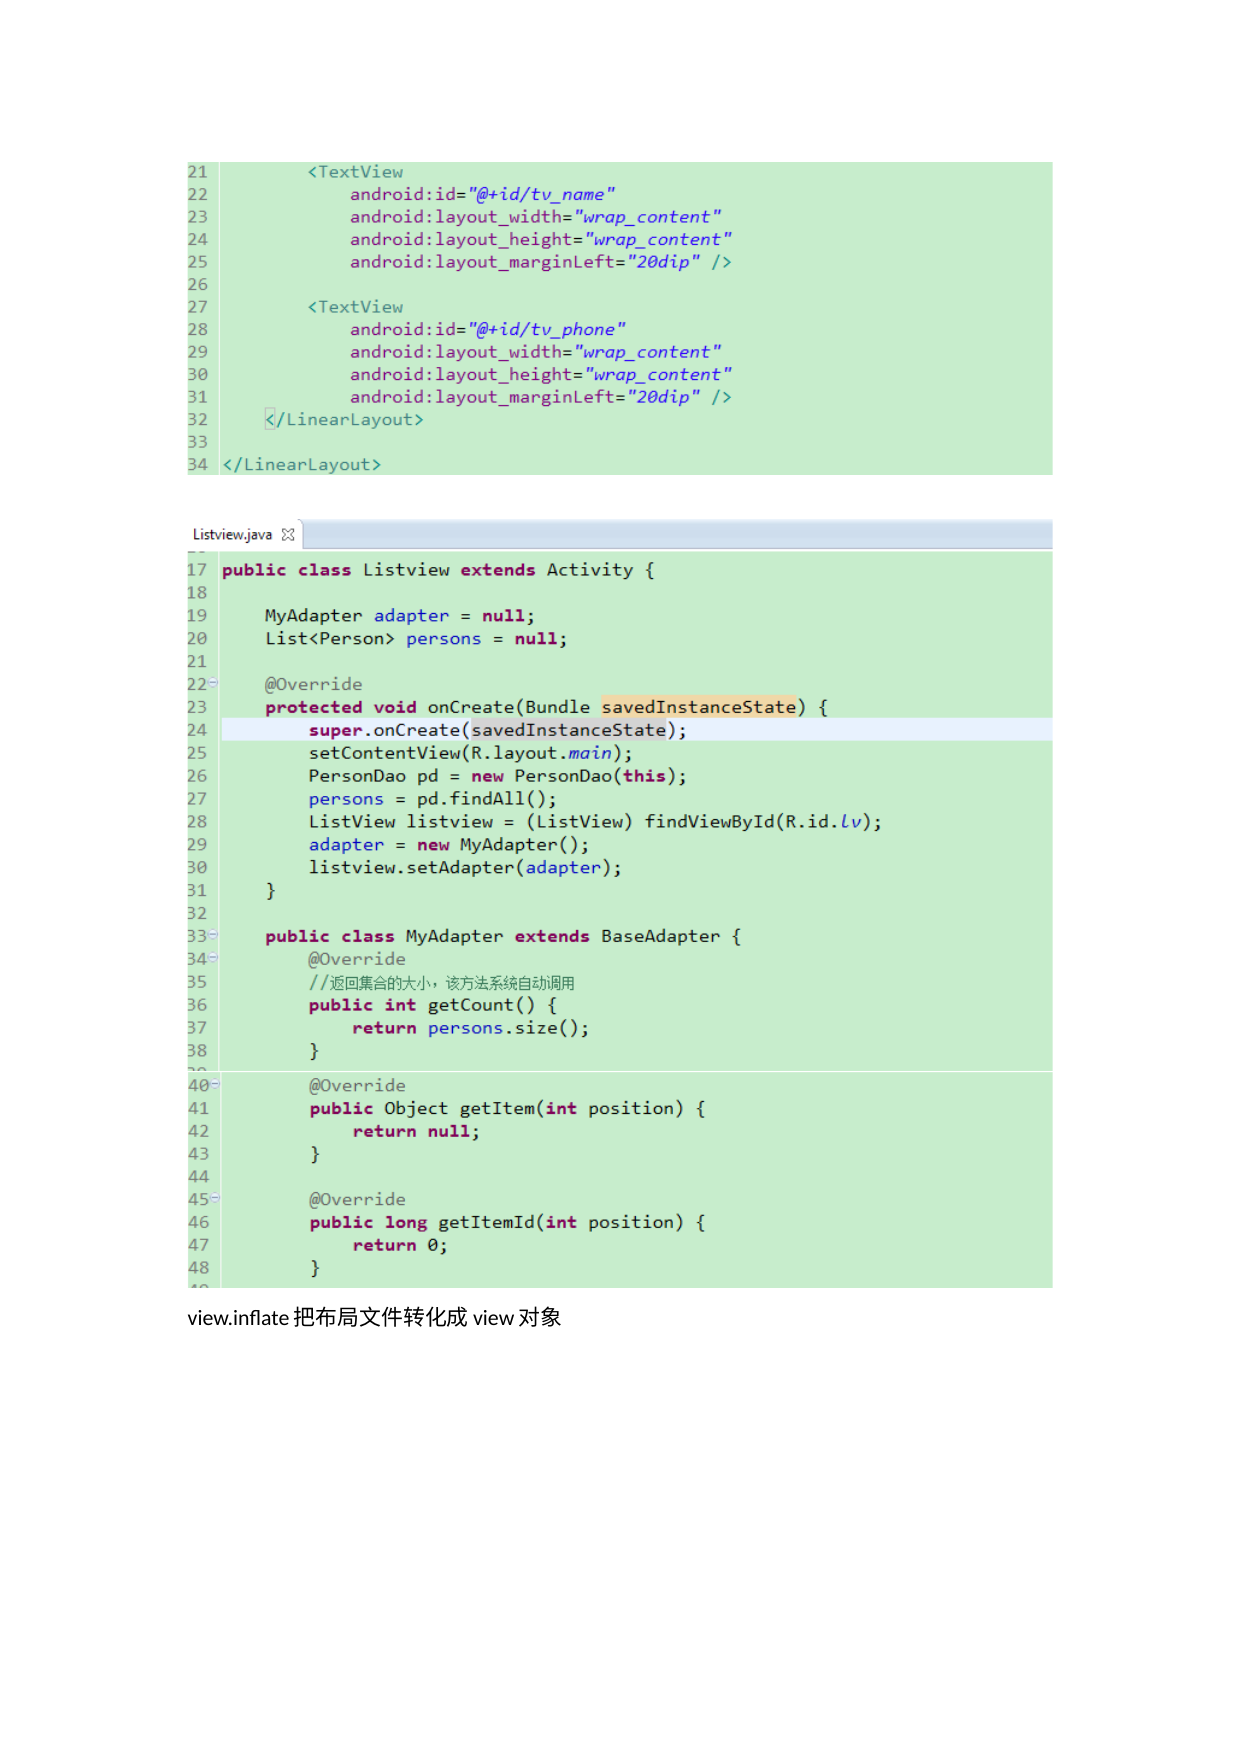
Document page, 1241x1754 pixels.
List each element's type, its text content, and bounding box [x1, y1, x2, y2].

picture [187, 162, 1053, 475]
picture [187, 519, 1053, 1071]
picture [187, 1072, 1053, 1288]
text view.inflate把布局文件转化成view对象 [187, 1299, 1053, 1332]
